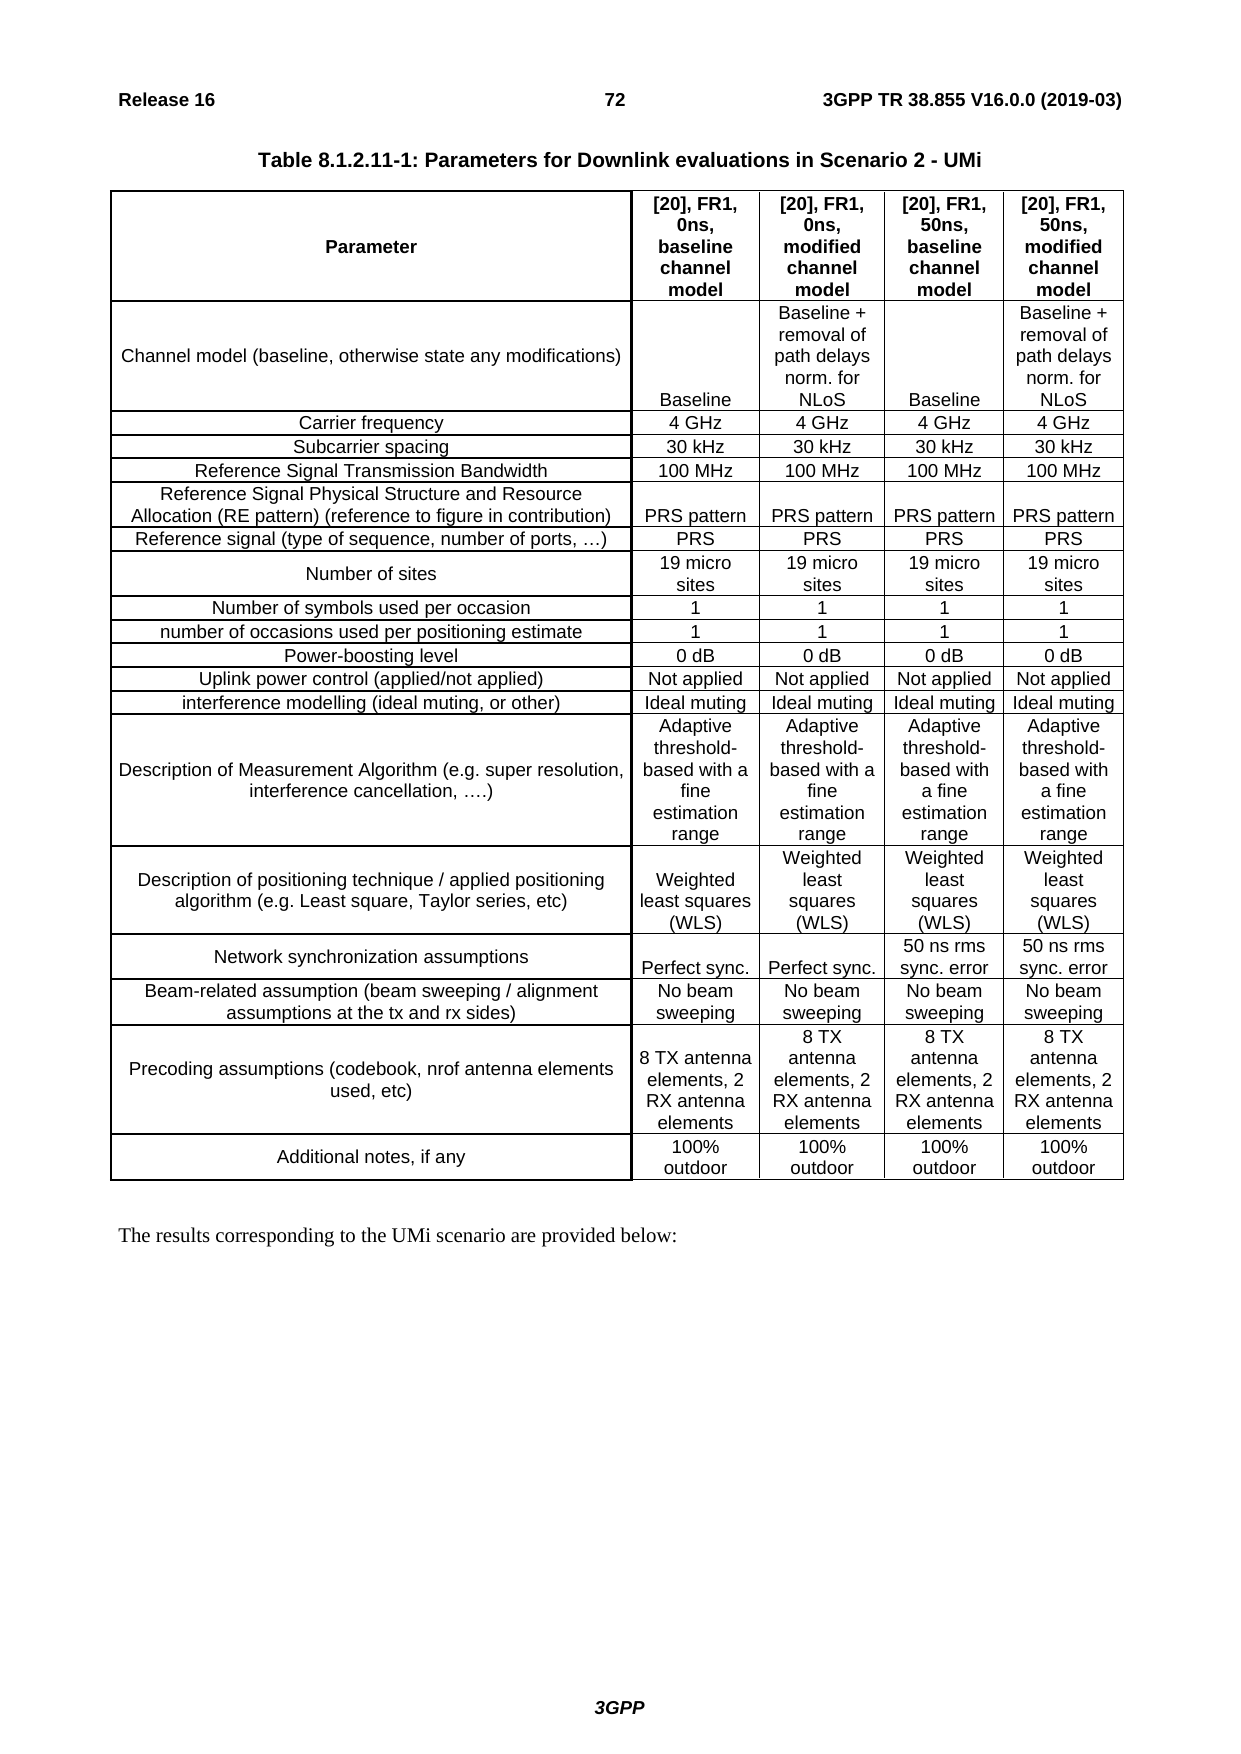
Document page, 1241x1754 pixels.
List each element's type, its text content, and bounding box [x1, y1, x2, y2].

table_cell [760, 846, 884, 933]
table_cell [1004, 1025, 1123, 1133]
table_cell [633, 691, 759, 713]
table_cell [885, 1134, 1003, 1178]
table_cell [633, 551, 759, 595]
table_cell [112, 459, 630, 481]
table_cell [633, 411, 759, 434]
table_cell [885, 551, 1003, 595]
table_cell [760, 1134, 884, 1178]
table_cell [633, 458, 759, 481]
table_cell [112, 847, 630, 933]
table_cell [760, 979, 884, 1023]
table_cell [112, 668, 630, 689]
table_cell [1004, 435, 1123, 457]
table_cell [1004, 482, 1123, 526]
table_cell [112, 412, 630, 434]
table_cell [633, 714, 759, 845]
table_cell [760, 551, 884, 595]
text The results corresponding to the UMi scenario are provided below: [118, 1223, 1122, 1247]
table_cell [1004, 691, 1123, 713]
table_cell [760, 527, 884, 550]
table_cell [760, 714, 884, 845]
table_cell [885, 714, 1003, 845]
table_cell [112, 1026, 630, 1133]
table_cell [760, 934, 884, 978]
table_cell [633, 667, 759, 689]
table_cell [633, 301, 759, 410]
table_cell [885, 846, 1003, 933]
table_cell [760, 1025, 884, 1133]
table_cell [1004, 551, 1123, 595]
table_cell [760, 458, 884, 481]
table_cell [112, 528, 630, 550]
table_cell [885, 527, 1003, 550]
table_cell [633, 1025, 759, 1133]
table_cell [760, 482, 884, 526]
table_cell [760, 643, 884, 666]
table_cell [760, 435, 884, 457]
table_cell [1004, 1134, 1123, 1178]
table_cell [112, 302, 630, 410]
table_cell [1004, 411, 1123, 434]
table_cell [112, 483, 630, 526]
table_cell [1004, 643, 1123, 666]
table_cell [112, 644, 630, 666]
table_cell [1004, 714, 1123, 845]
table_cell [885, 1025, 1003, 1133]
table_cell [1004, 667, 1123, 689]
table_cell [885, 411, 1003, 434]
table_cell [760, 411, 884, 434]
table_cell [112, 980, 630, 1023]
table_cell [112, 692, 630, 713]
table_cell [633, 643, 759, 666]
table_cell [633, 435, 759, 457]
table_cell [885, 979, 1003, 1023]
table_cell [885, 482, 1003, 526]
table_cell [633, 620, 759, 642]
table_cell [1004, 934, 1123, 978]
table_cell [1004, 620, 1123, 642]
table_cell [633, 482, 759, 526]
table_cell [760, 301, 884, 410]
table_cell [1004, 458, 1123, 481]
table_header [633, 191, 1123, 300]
text Table 8.1.2.11-1: Parameters for Downlink evaluations in Scenario 2 - UMi [118, 147, 1122, 171]
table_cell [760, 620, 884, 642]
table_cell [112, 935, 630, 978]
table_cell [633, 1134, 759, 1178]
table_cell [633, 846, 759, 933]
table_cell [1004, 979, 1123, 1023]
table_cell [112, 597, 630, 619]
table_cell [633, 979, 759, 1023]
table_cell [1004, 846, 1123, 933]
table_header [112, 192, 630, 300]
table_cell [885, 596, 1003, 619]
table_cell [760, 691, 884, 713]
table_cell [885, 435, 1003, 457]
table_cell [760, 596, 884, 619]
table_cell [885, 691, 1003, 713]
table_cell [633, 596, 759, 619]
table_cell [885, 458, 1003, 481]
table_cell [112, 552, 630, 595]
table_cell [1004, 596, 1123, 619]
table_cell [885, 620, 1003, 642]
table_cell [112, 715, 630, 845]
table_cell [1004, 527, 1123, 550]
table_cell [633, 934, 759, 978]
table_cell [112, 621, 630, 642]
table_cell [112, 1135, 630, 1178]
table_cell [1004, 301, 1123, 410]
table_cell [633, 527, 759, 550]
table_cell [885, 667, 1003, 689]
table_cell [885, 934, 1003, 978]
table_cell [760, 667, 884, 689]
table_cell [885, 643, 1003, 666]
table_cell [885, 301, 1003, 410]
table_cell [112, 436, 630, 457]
